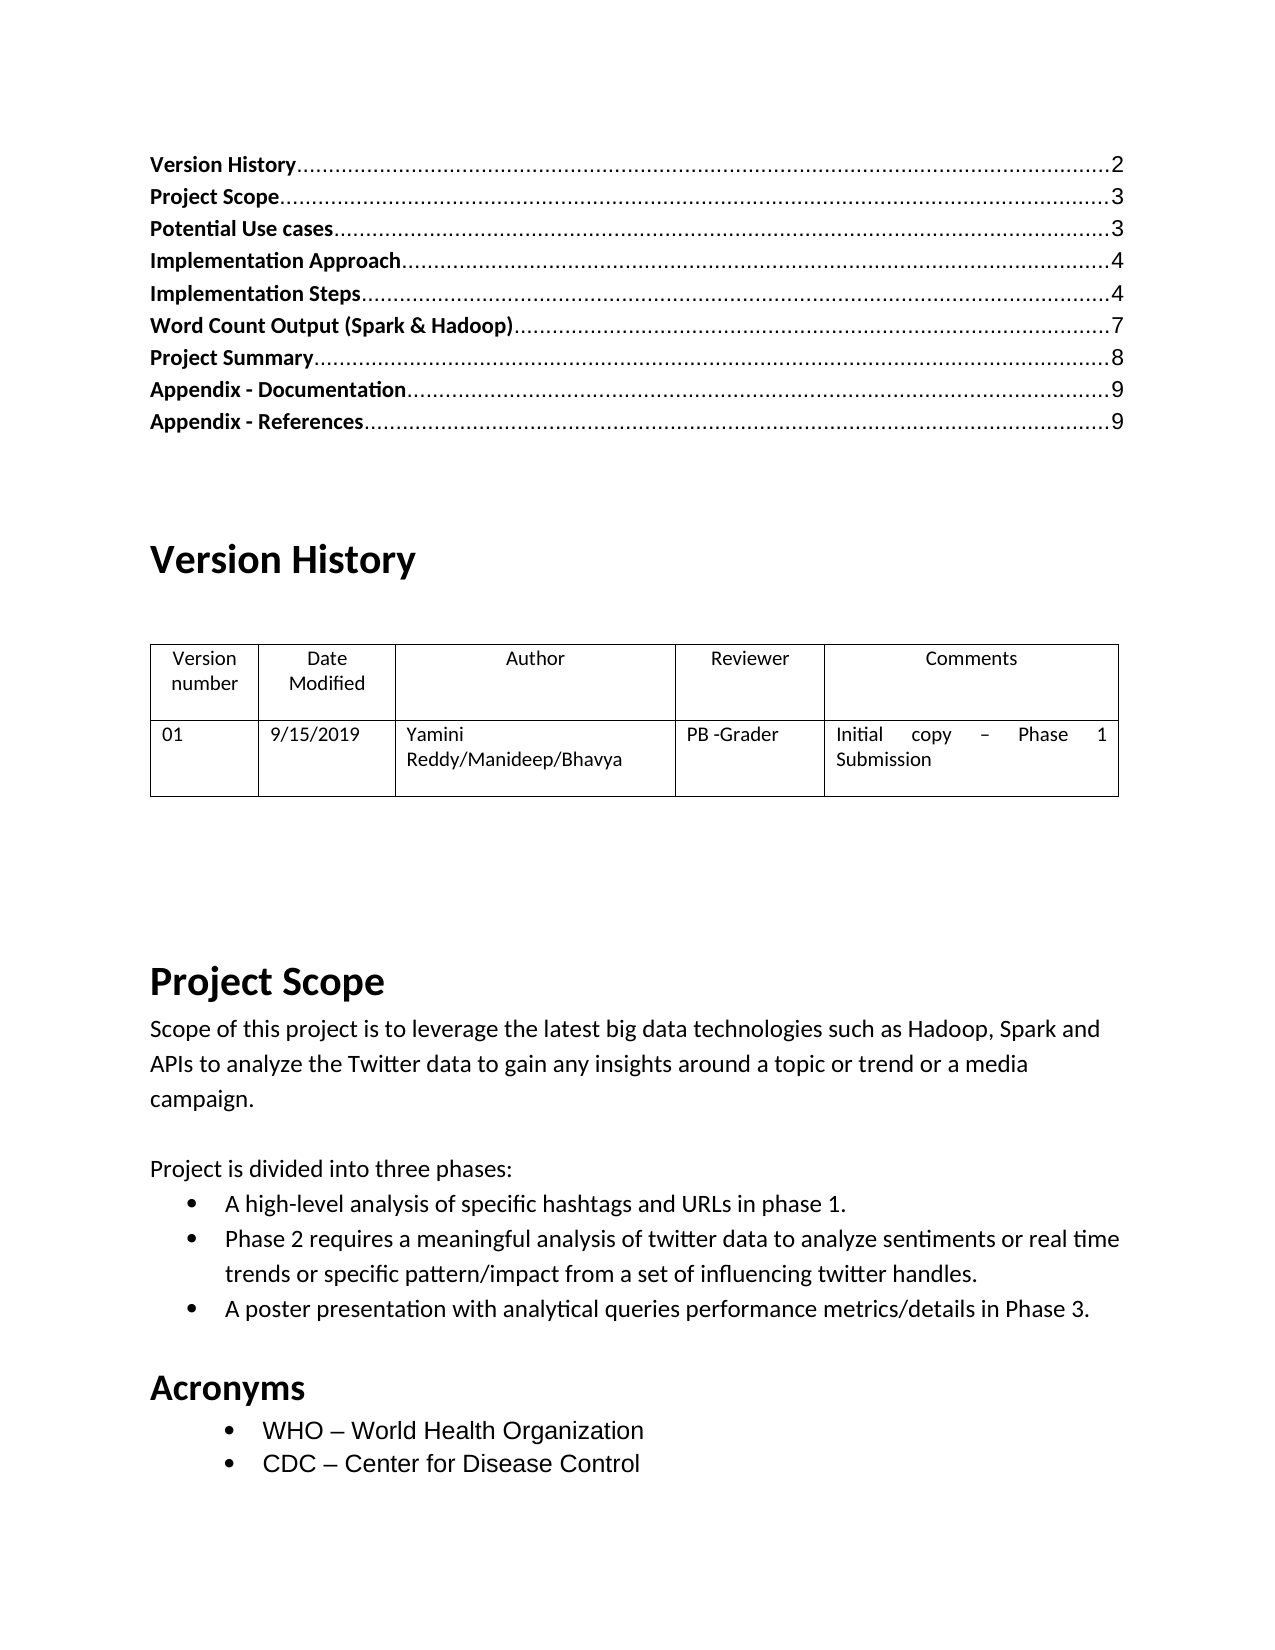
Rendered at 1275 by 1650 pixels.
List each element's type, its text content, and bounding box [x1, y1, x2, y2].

table_cell PB -Grader [676, 721, 824, 796]
table_cell 9/15/2019 [259, 721, 395, 796]
text Project is divided into three phases: [150, 1153, 1125, 1184]
text Acronyms [150, 1363, 1125, 1409]
table_header Date Modified [259, 645, 395, 720]
table_header Reviewer [676, 645, 824, 720]
list A poster presentation with analytical queries performance metrics/details in Phase 3. [187, 1293, 1125, 1324]
list WHO – World Health Organization [225, 1416, 1125, 1445]
list Phase 2 requires a meaningful analysis of twitter data to analyze sentiments or real time trends or specific pattern/impact from a set of influencing twitter handles. [187, 1223, 1125, 1289]
text Scope of this project is to leverage the latest big data technologies such as Hadoop, Spark and APIs to analyze the Twitter data to gain any insights around a topic or trend or a media campaign. [150, 1013, 1125, 1114]
subtitle Project Scope [150, 955, 1125, 1006]
table_header Version number [151, 645, 258, 720]
subtitle Version History [150, 533, 1125, 584]
table_cell Initial copy – Phase 1 Submission [825, 721, 1118, 796]
table_cell 01 [151, 721, 258, 796]
table_header Comments [825, 645, 1118, 720]
table_header Author [396, 645, 675, 720]
table_cell Yamini Reddy/Manideep/Bhavya [396, 721, 675, 796]
list A high-level analysis of specific hashtags and URLs in phase 1. [187, 1188, 1125, 1219]
list CDC – Center for Disease Control [225, 1449, 1125, 1478]
